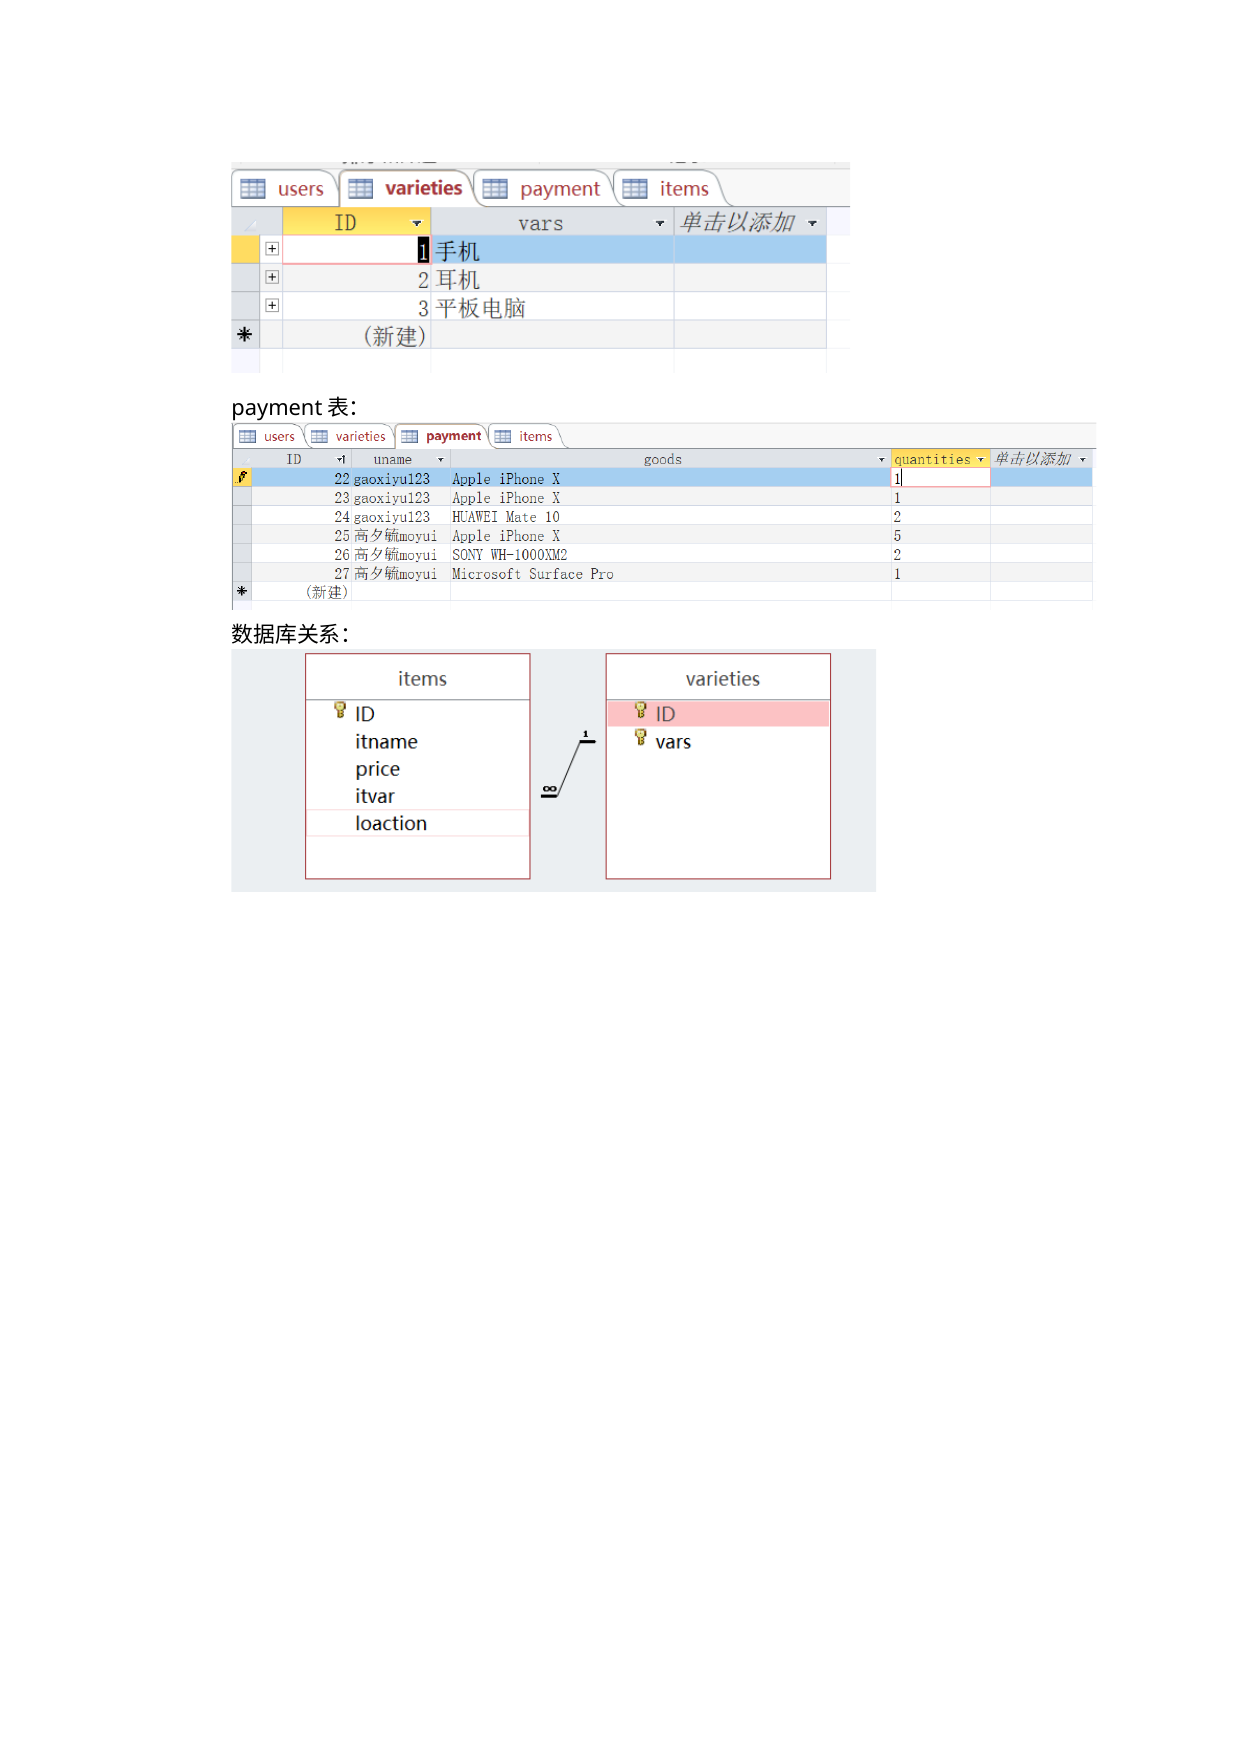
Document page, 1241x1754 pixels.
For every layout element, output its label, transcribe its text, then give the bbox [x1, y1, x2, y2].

text 数据库关系： [231, 617, 1053, 649]
picture [231, 422, 1097, 610]
picture [231, 649, 877, 892]
picture [231, 162, 851, 373]
text payment表： [231, 389, 1053, 422]
